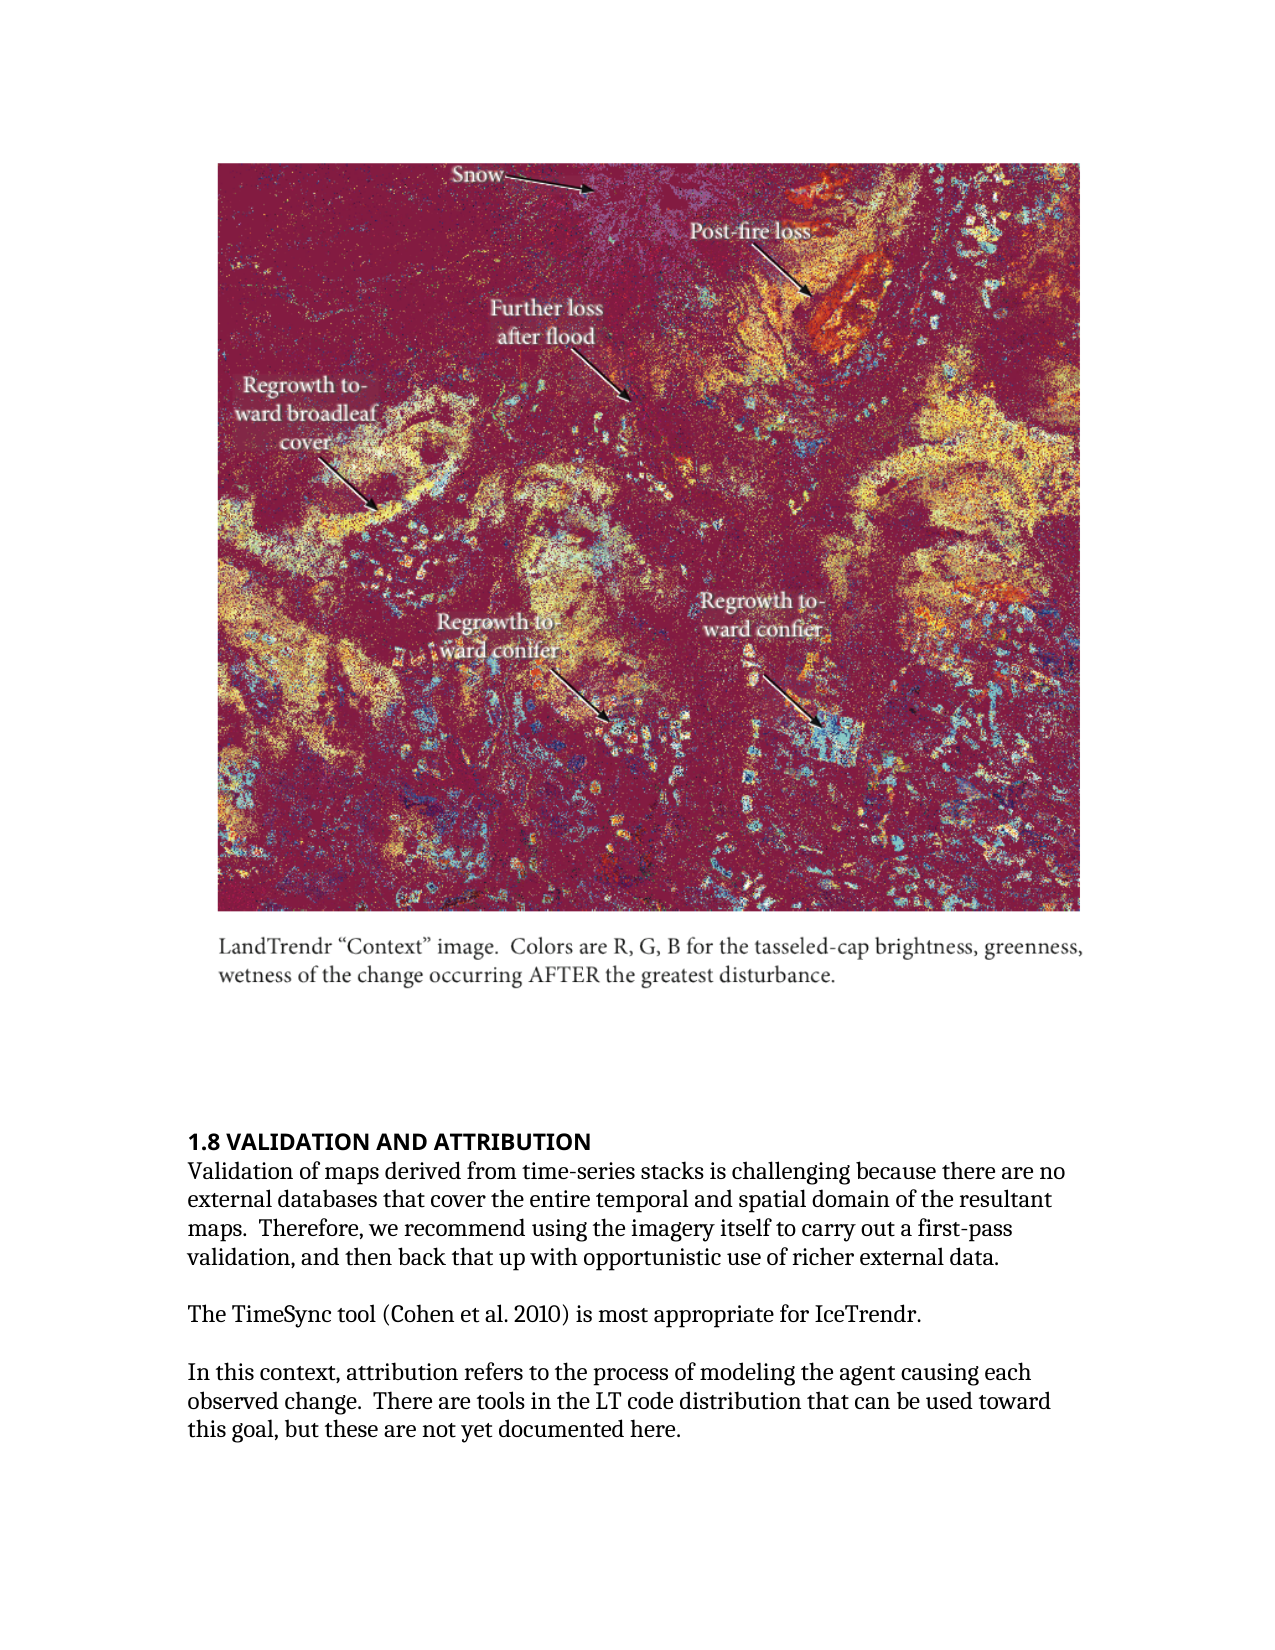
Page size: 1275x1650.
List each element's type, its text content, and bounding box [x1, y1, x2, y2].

text In this context, attribution refers to the process of modeling the agent causing each observed change. There are tools in the LT code distribution that can be used toward this goal, but these are not yet documented here. [187, 1358, 1087, 1444]
subtitle 1.8 Validation and attribution [187, 1125, 1087, 1157]
text Validation of maps derived from time-series stacks is challenging because there are no external databases that cover the entire temporal and spatial domain of the resultant maps. Therefore, we recommend using the imagery itself to carry out a first-pass validation, and then back that up with opportunistic use of richer external data. [187, 1157, 1087, 1272]
text The TimeSync tool (Cohen et al. 2010) is most appropriate for IceTrendr. [187, 1300, 1087, 1329]
picture [187, 150, 1107, 1019]
